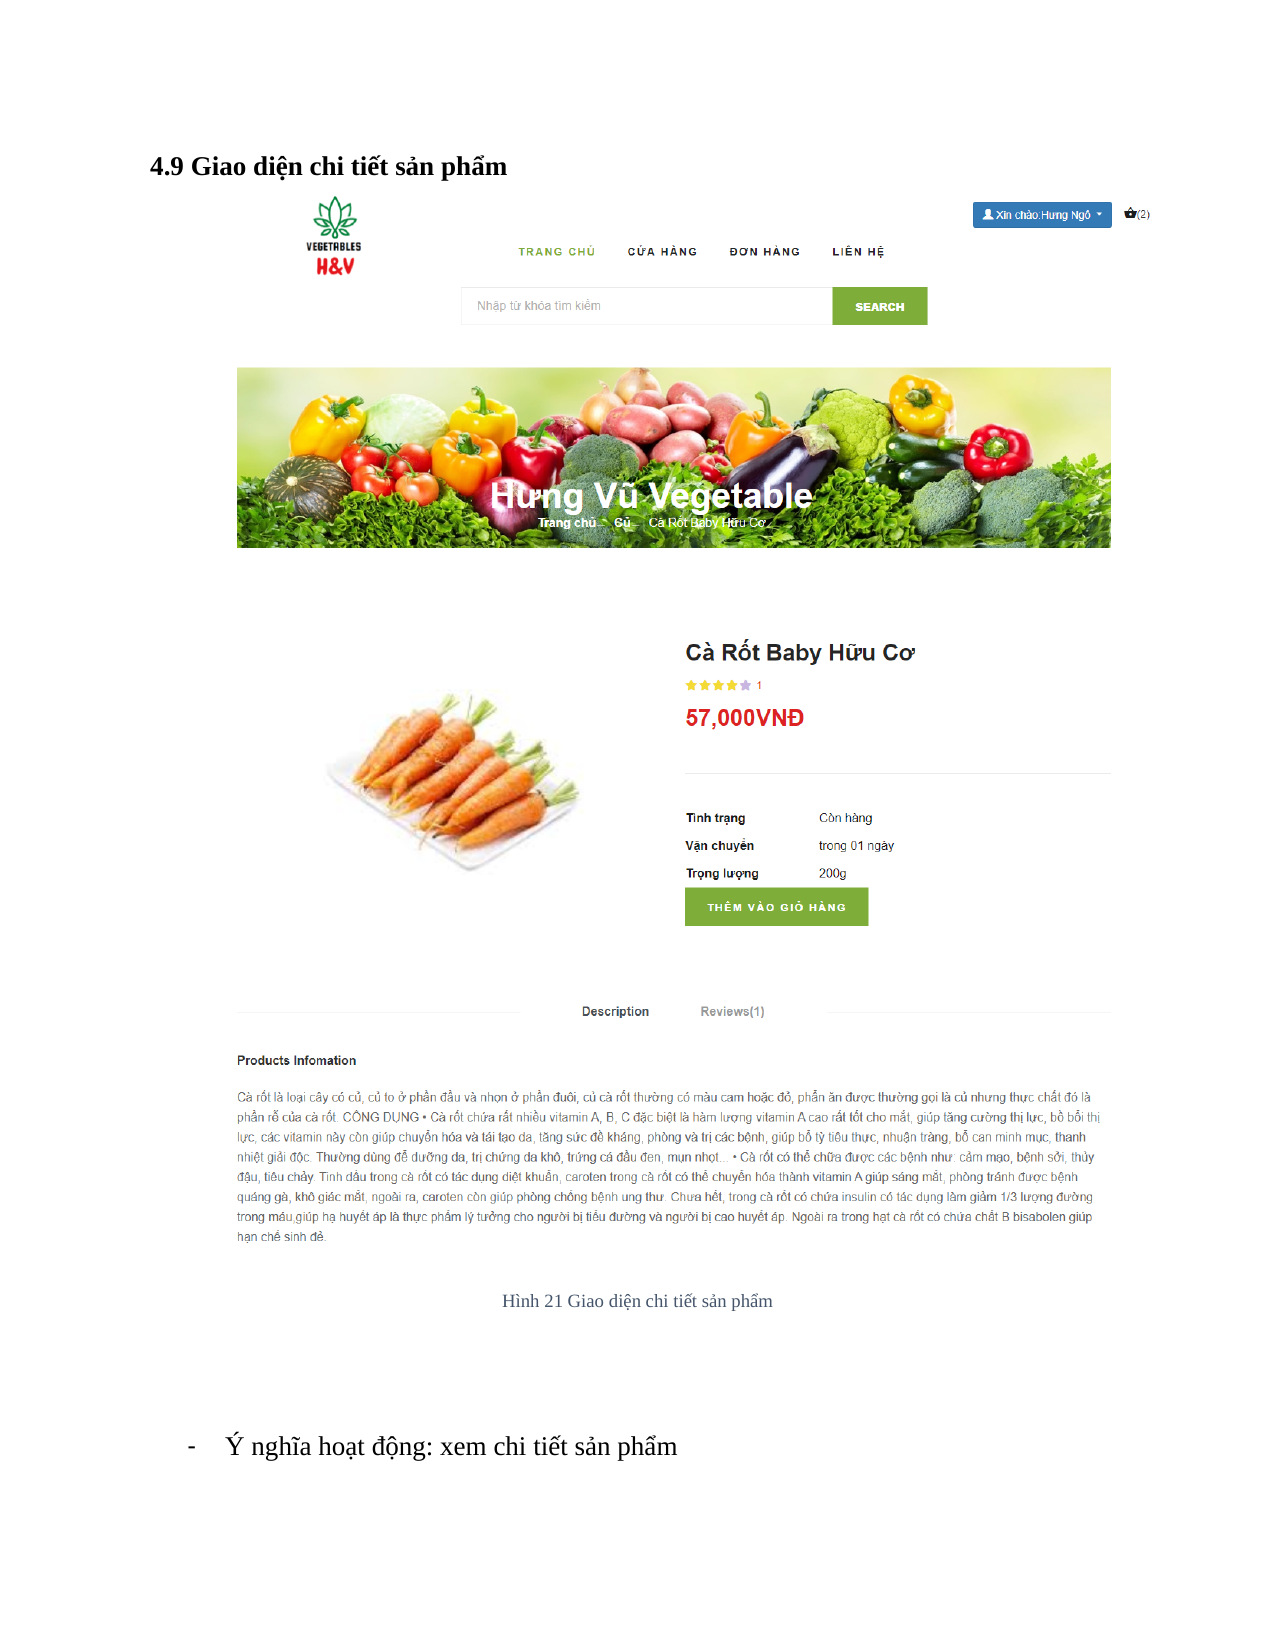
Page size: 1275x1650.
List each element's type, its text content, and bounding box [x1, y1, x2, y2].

text Hình 21 Giao diện chi tiết sản phẩm [150, 1290, 1125, 1311]
list Ý nghĩa hoạt động: xem chi tiết sản phẩm [187, 1429, 1125, 1462]
picture [150, 183, 1197, 1272]
subtitle 4.9 Giao diện chi tiết sản phẩm [150, 150, 1125, 181]
